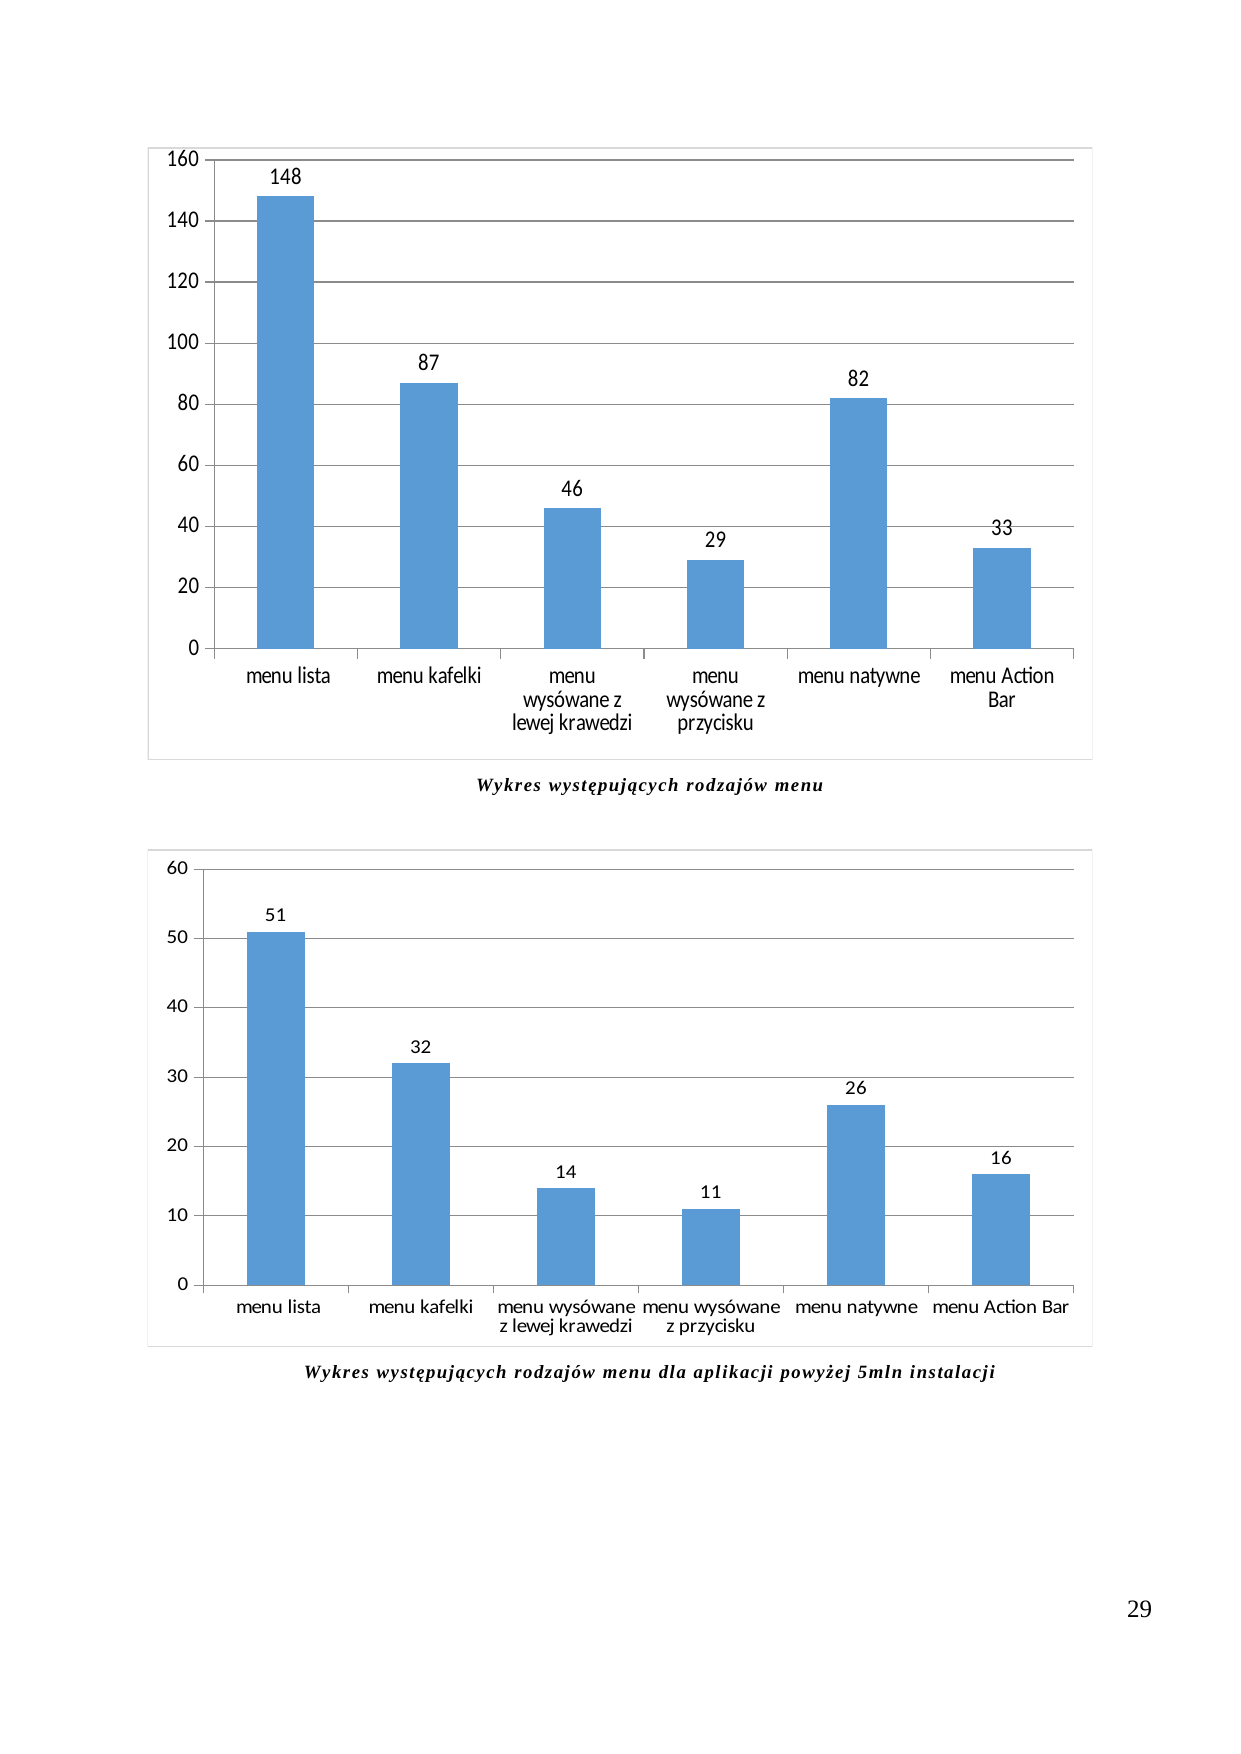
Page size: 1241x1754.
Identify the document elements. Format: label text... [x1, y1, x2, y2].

subtitle Wykres występujących rodzajów menu dla aplikacji powyżej 5mln instalacji [148, 1361, 1152, 1383]
subtitle Wykres występujących rodzajów menu [148, 774, 1152, 796]
